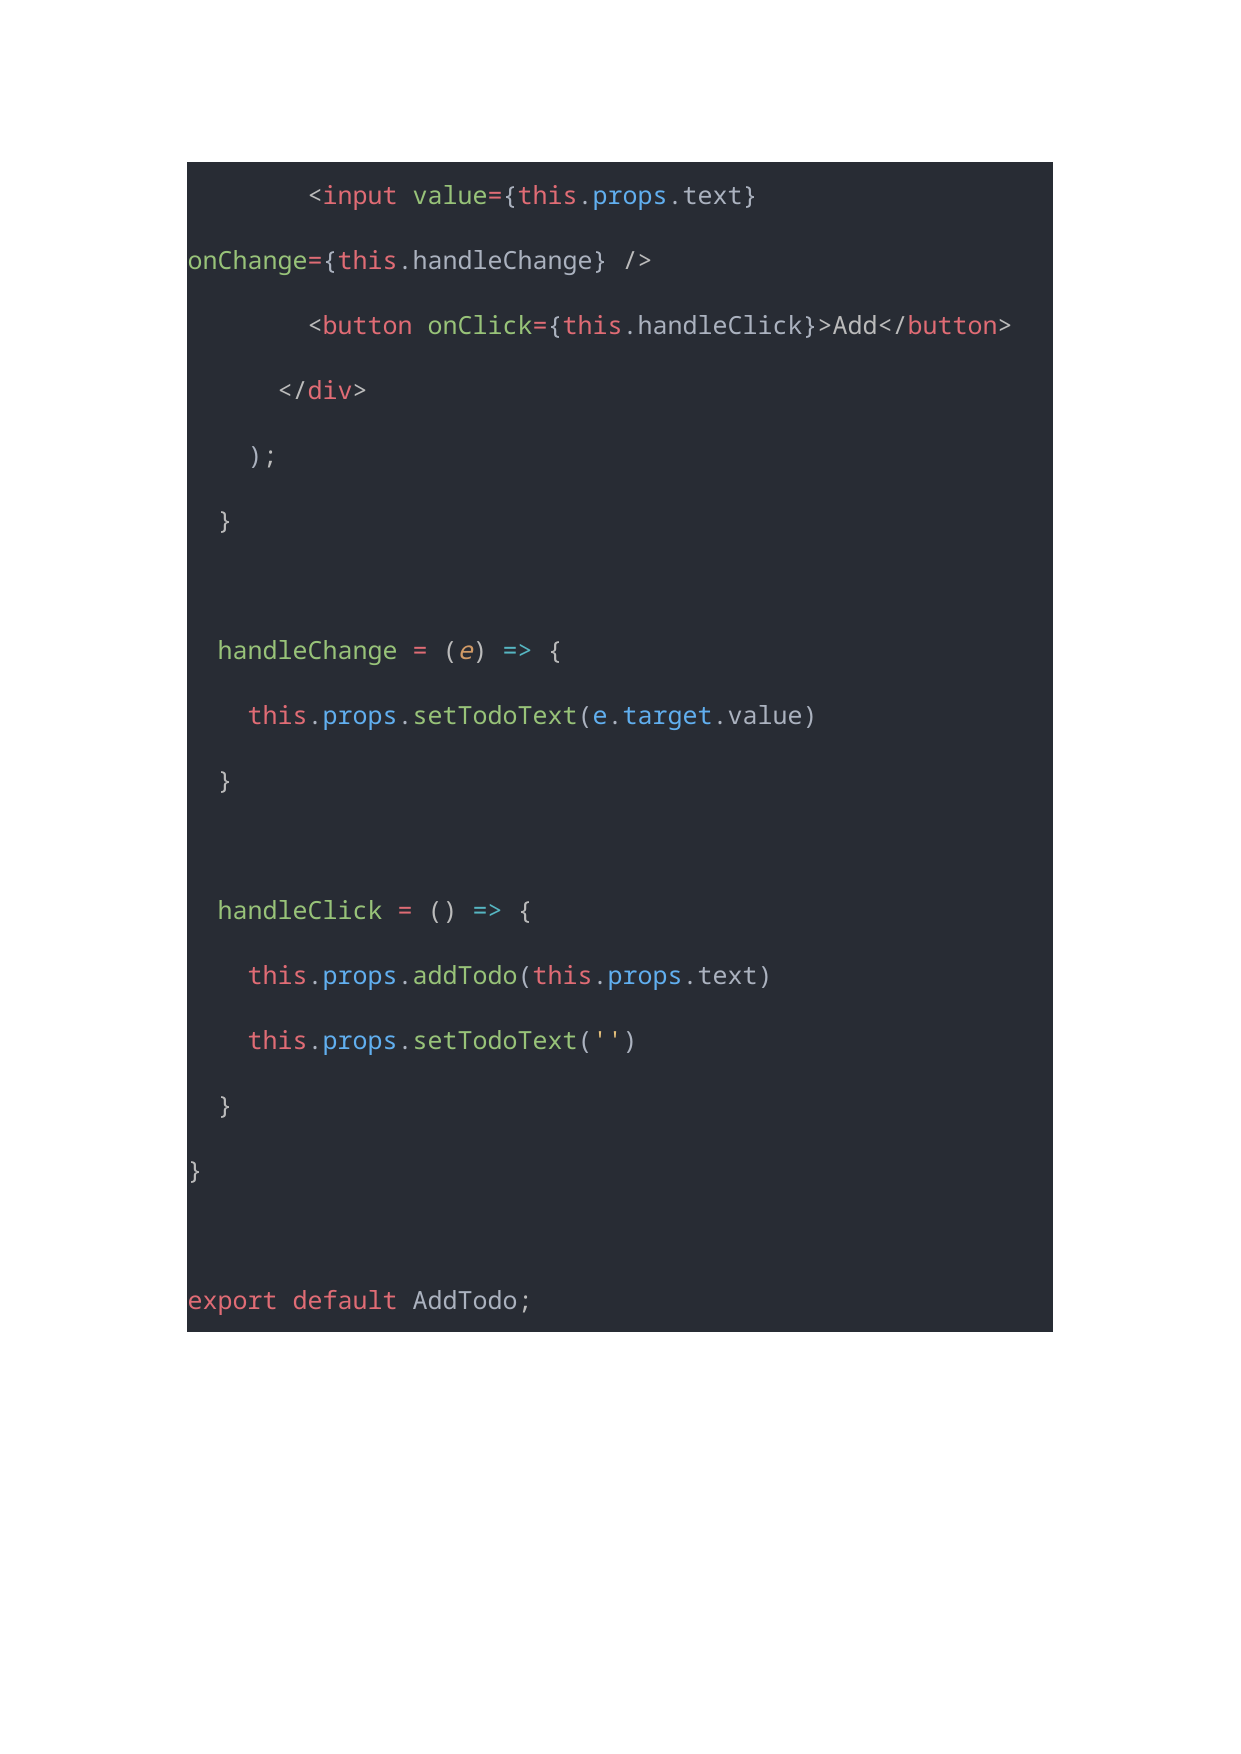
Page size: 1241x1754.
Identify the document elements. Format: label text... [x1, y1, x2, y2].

text <button onClick={this.handleClick}>Add</button> [187, 292, 1053, 357]
text this.props.addTodo(this.props.text) [187, 942, 1053, 1007]
text handleChange = (e) => { [187, 617, 1053, 682]
text this.props.setTodoText('') [187, 1007, 1053, 1072]
text } [187, 747, 1053, 812]
text } [187, 487, 1053, 552]
text <input value={this.props.text} onChange={this.handleChange} /> [187, 162, 1053, 292]
text handleClick = () => { [187, 877, 1053, 942]
text export default AddTodo; [187, 1267, 1053, 1332]
text this.props.setTodoText(e.target.value) [187, 682, 1053, 747]
text </div> [187, 357, 1053, 422]
text } [187, 1137, 1053, 1202]
text } [187, 1072, 1053, 1137]
text ); [187, 422, 1053, 487]
